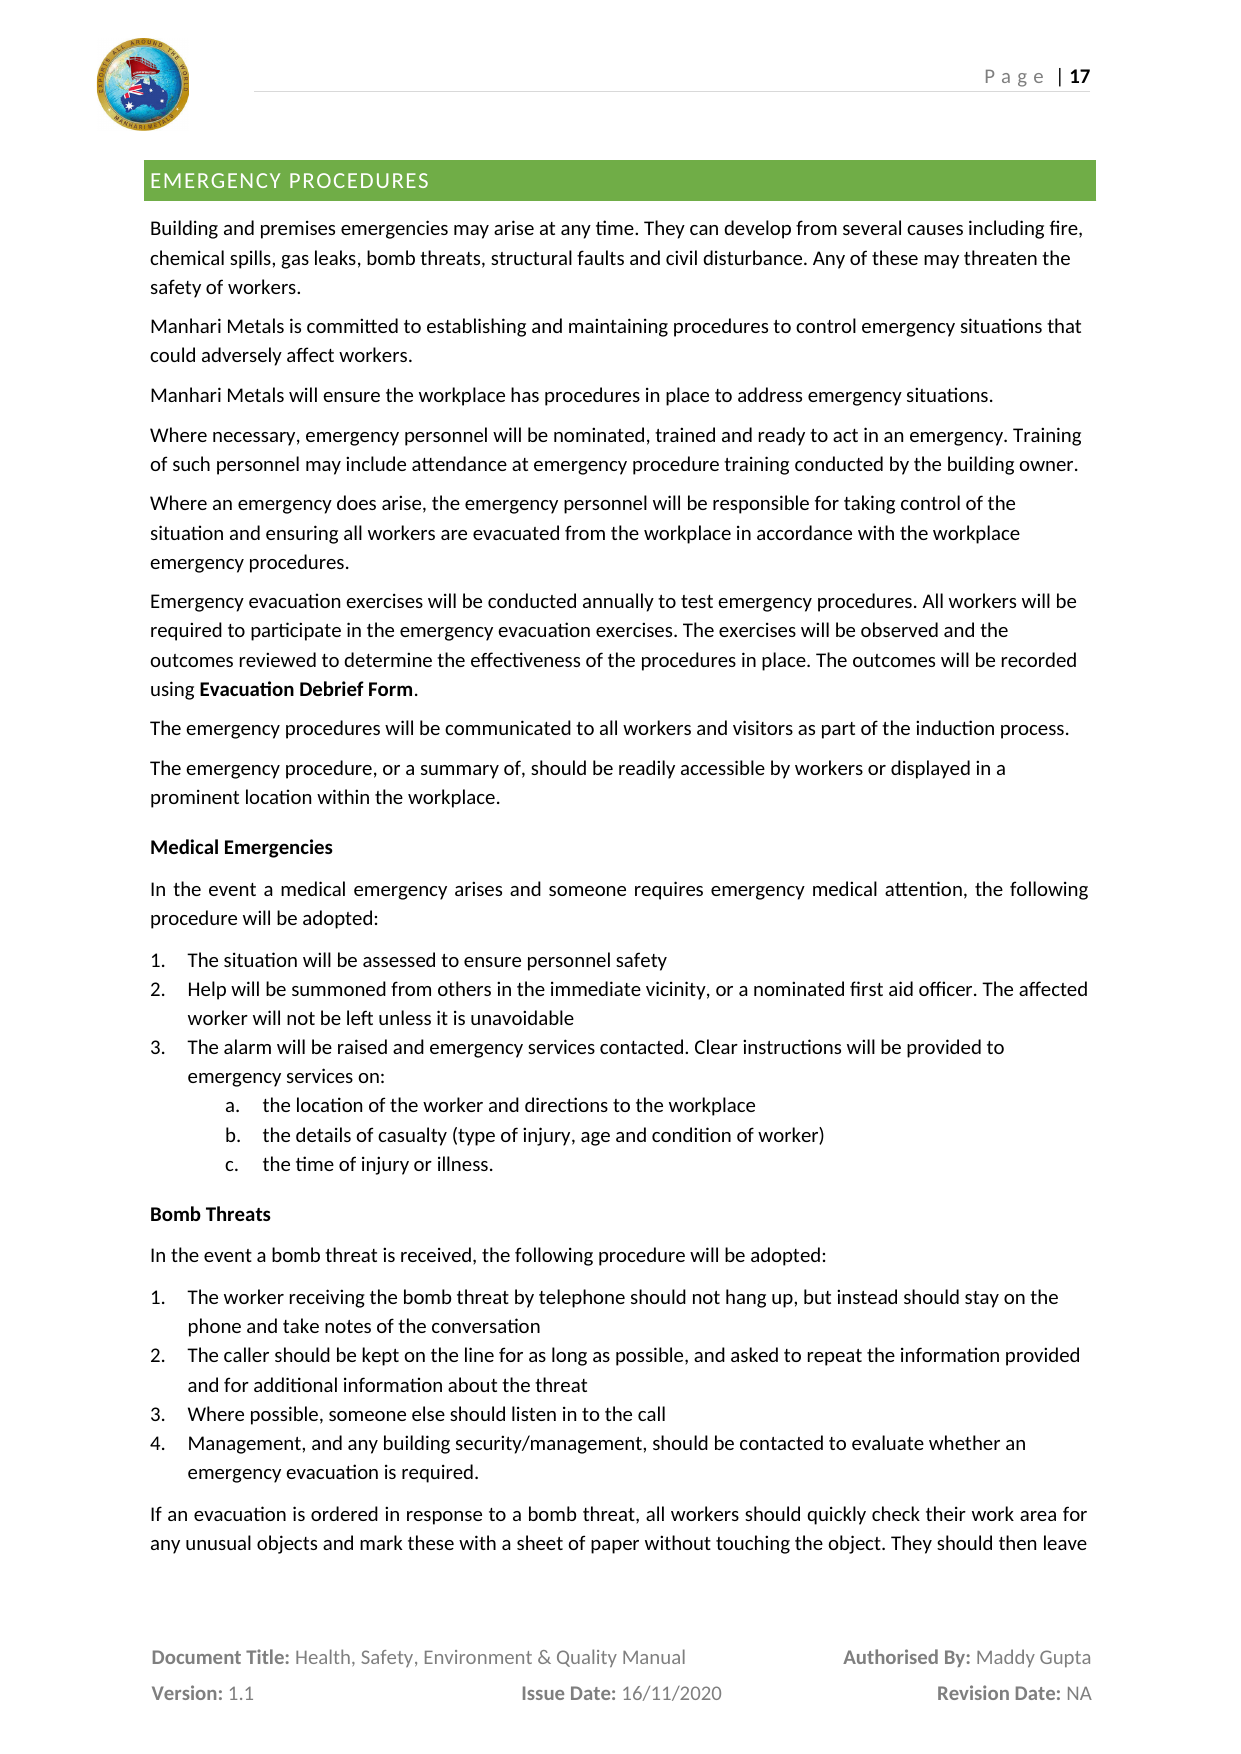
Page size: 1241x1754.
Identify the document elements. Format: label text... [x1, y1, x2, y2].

text The emergency procedure, or a summary of, should be readily accessible by workers or displayed in a prominent location within the workplace. [150, 755, 1090, 810]
list the time of injury or illness. [225, 1151, 1090, 1176]
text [150, 1501, 1090, 1556]
text Medical Emergencies [150, 834, 1090, 860]
subtitle EMERGENCY PROCEDURES [150, 167, 1090, 195]
text Building and premises emergencies may arise at any time. They can develop from several causes including fire, chemical spills, gas leaks, bomb threats, structural faults and civil disturbance. Any of these may threaten the safety of workers. [150, 216, 1090, 299]
list The worker receiving the bomb threat by telephone should not hang up, but instead should stay on the phone and take notes of the conversation [150, 1284, 1090, 1339]
list Where possible, someone else should listen in to the call [150, 1401, 1090, 1426]
text In the event a medical emergency arises and someone requires emergency medical attention, the following procedure will be adopted: [150, 876, 1090, 931]
list The situation will be assessed to ensure personnel safety [150, 947, 1090, 972]
text Manhari Metals is committed to establishing and maintaining procedures to control emergency situations that could adversely affect workers. [150, 313, 1090, 368]
list the location of the worker and directions to the workplace [225, 1093, 1090, 1118]
text Where necessary, emergency personnel will be nominated, trained and ready to act in an emergency. Training of such personnel may include attendance at emergency procedure training conducted by the building owner. [150, 422, 1090, 476]
list Management, and any building security/management, should be contacted to evaluate whether an emergency evacuation is required. [150, 1430, 1090, 1485]
text Bomb Threats [150, 1201, 1090, 1226]
text In the event a bomb threat is received, the following procedure will be adopted: [150, 1243, 1090, 1268]
list Help will be summoned from others in the immediate vicinity, or a nominated first aid officer. The affected worker will not be left unless it is unavoidable [150, 976, 1090, 1031]
text Where an emergency does arise, the emergency personnel will be responsible for taking control of the situation and ensuring all workers are evacuated from the workplace in accordance with the workplace emergency procedures. [150, 491, 1090, 574]
list The caller should be kept on the line for as long as possible, and asked to repeat the information provided and for additional information about the threat [150, 1343, 1090, 1397]
text The emergency procedures will be communicated to all workers and visitors as part of the induction process. [150, 716, 1090, 741]
text Manhari Metals will ensure the workplace has procedures in place to address emergency situations. [150, 382, 1090, 408]
list the details of casualty (type of injury, age and condition of worker) [225, 1122, 1090, 1147]
text Emergency evacuation exercises will be conducted annually to test emergency procedures. All workers will be required to participate in the emergency evacuation exercises. The exercises will be observed and the outcomes reviewed to determine the effectiveness of the procedures in place. The outcomes will be recorded using Evacuation Debrief Form. [150, 588, 1090, 701]
list The alarm will be raised and emergency services contacted. Clear instructions will be provided to emergency services on: [150, 1034, 1090, 1089]
